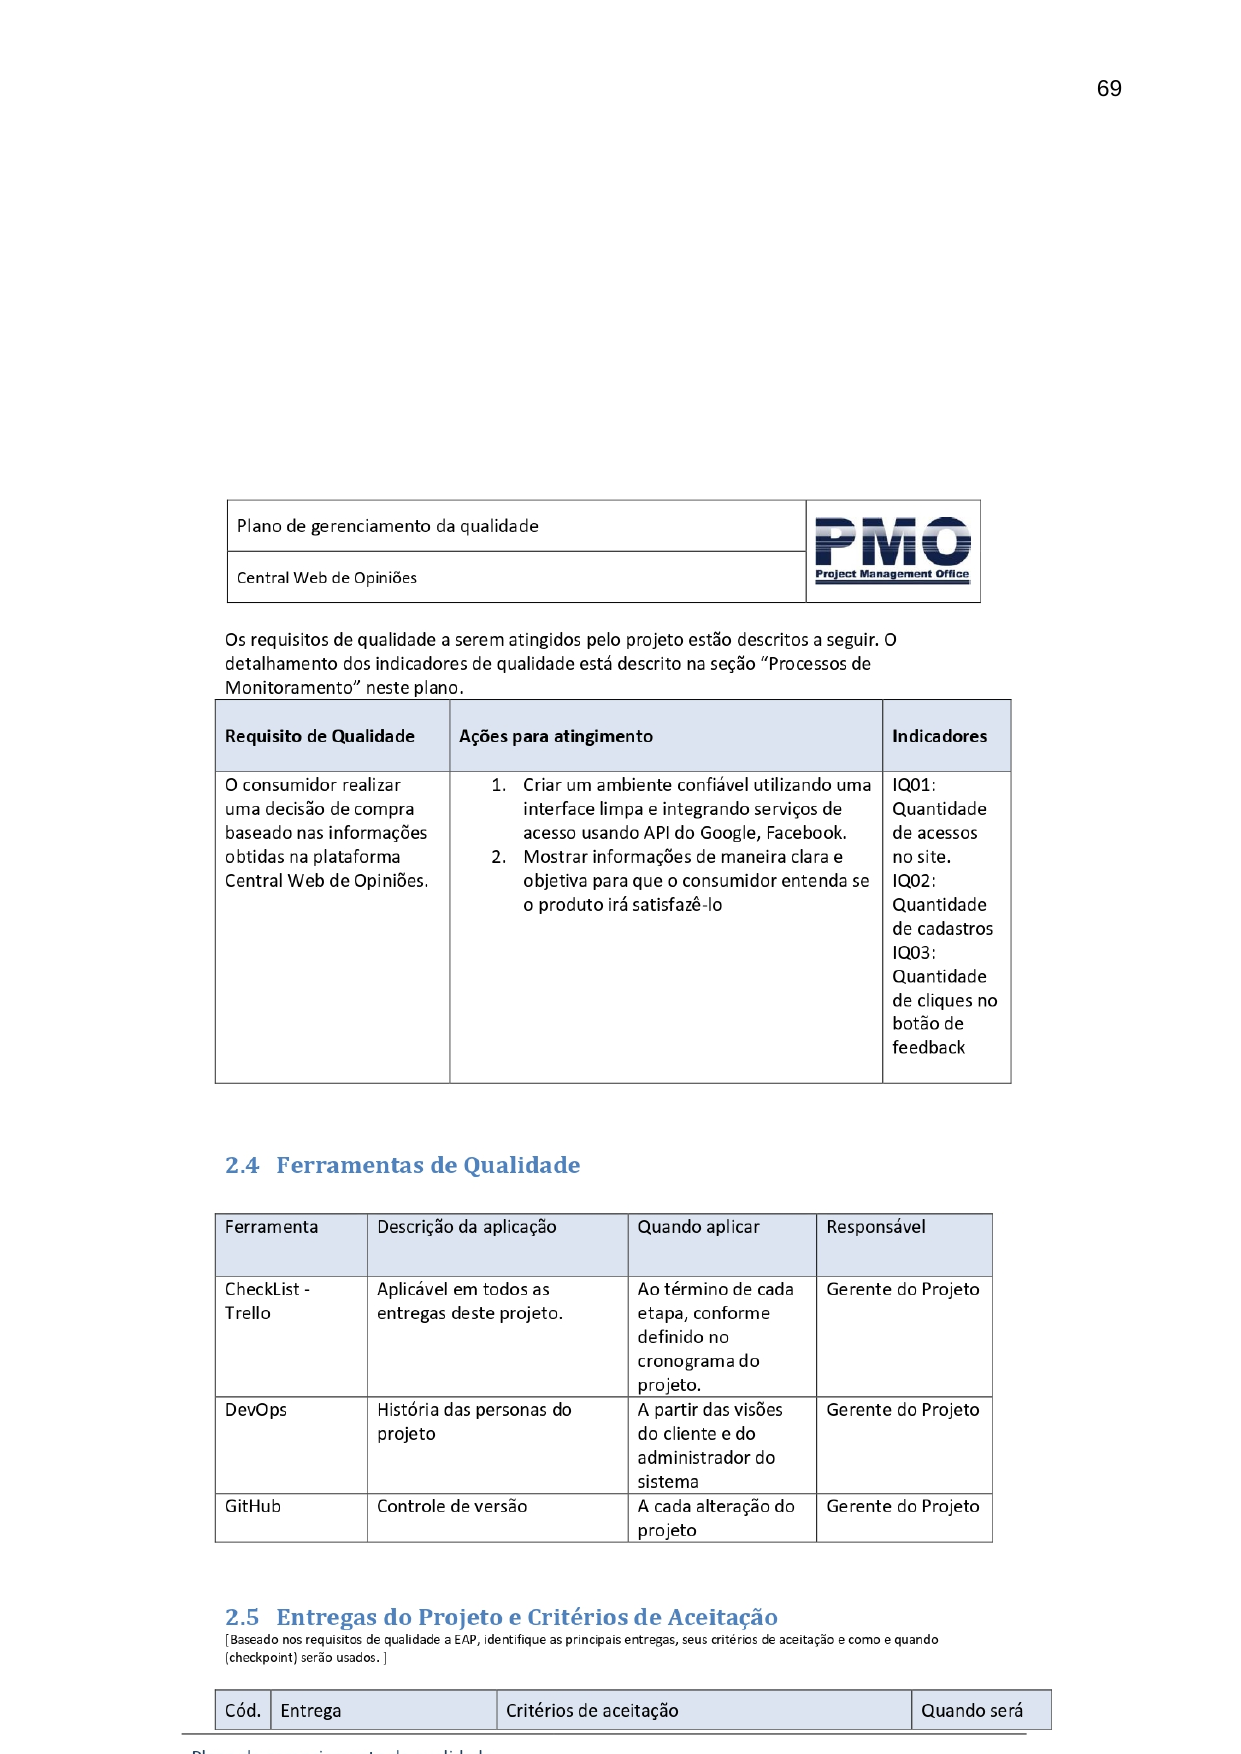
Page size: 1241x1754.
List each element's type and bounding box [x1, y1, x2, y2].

picture [73, 436, 1134, 1754]
